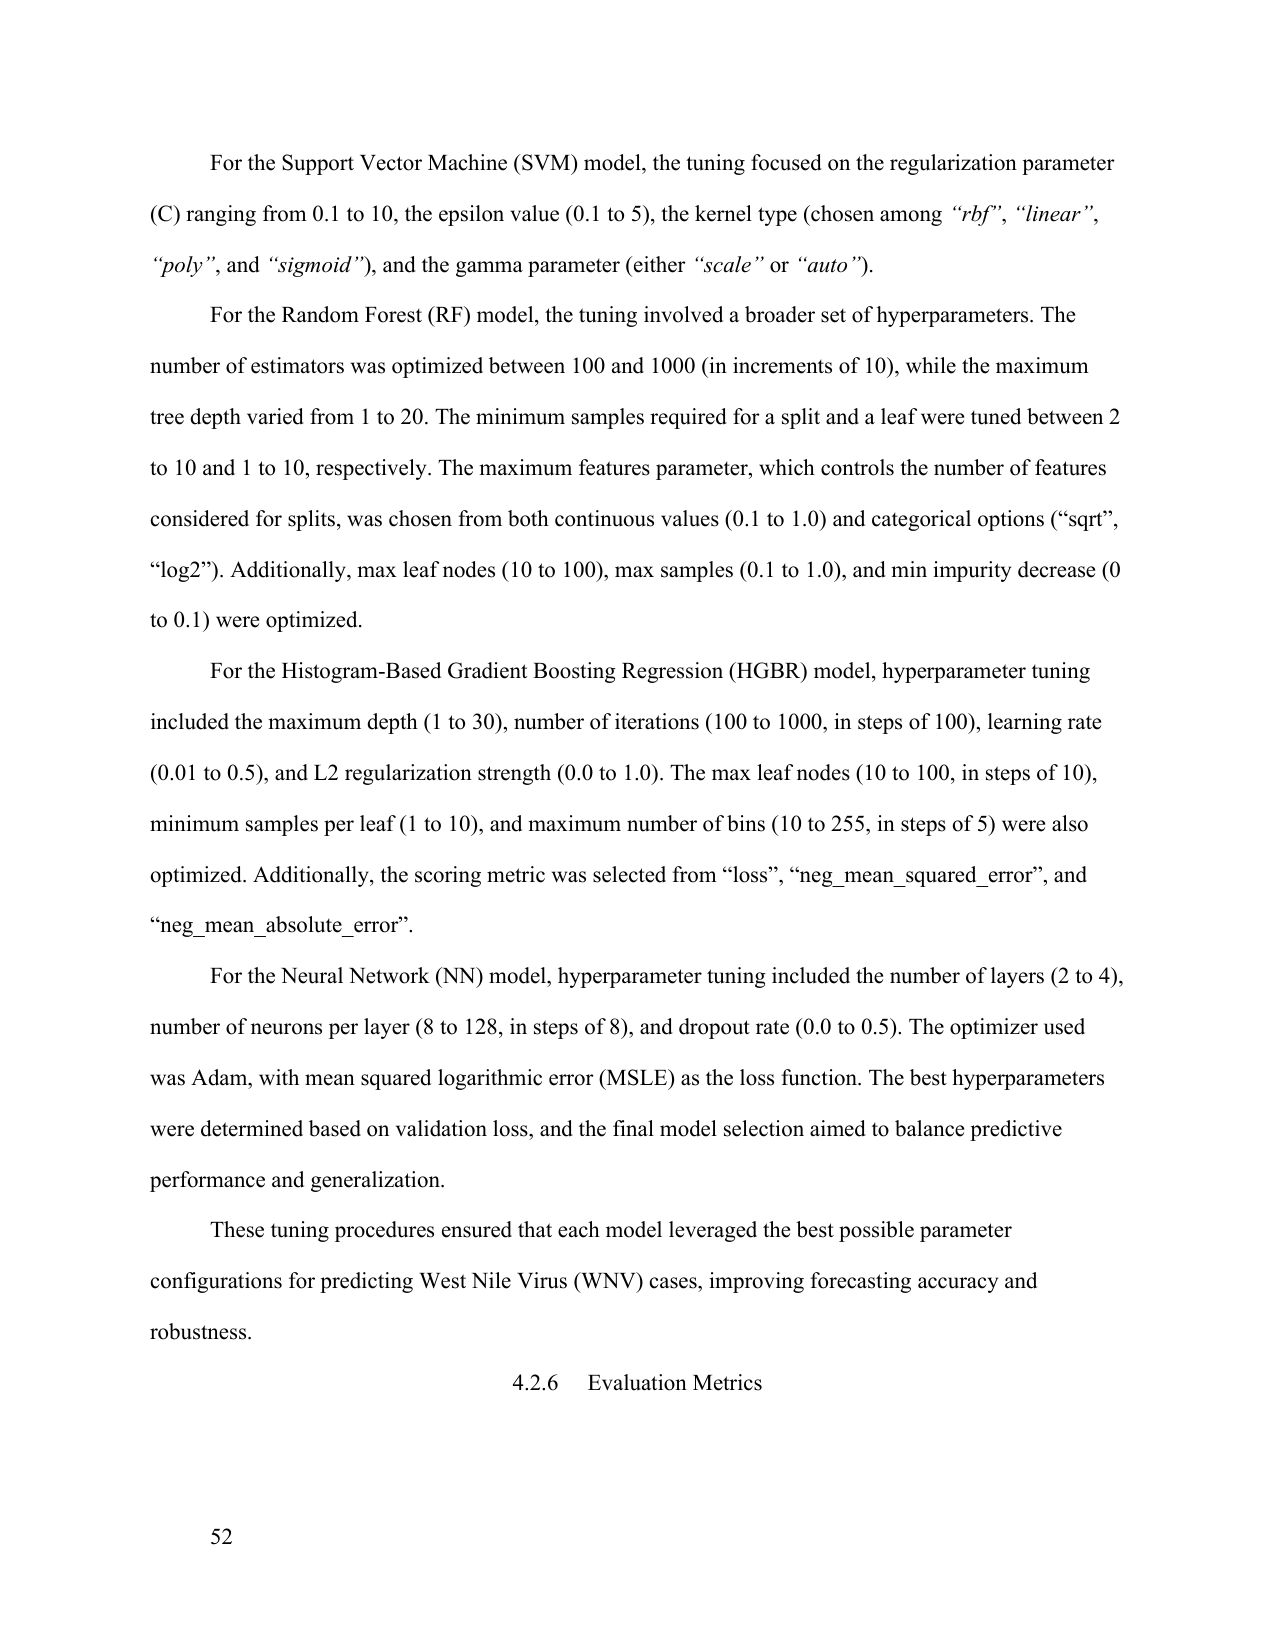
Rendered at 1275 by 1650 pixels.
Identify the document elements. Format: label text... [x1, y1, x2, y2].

text For the Random Forest (RF) model, the tuning involved a broader set of hyperparameters. The number of estimators was optimized between 100 and 1000 (in increments of 10), while the maximum tree depth varied from 1 to 20. The minimum samples required for a split and a leaf were tuned between 2 to 10 and 1 to 10, respectively. The maximum features parameter, which controls the number of features considered for splits, was chosen from both continuous values (0.1 to 1.0) and categorical options (“sqrt”, “log2”). Additionally, max leaf nodes (10 to 100), max samples (0.1 to 1.0), and min impurity decrease (0 to 0.1) were optimized. [150, 302, 1125, 633]
text These tuning procedures ensured that each model leveraged the best possible parameter configurations for predicting West Nile Virus (WNV) cases, improving forecasting accuracy and robustness. [150, 1217, 1125, 1344]
text For the Histogram-Based Gradient Boosting Regression (HGBR) model, hyperparameter tuning included the maximum depth (1 to 30), number of iterations (100 to 1000, in steps of 100), learning rate (0.01 to 0.5), and L2 regularization strength (0.0 to 1.0). The max leaf nodes (10 to 100, in steps of 10), minimum samples per leaf (1 to 10), and maximum number of bins (10 to 255, in steps of 5) were also optimized. Additionally, the scoring metric was selected from “loss”, “neg_mean_squared_error”, and “neg_mean_absolute_error”. [150, 658, 1125, 938]
subtitle Evaluation Metrics [150, 1370, 1125, 1395]
text For the Neural Network (NN) model, hyperparameter tuning included the number of layers (2 to 4), number of neurons per layer (8 to 128, in steps of 8), and dropout rate (0.0 to 0.5). The optimizer used was Adam, with mean squared logarithmic error (MSLE) as the loss function. The best hyperparameters were determined based on validation loss, and the final model selection aimed to balance predictive performance and generalization. [150, 963, 1125, 1192]
text For the Support Vector Machine (SVM) model, the tuning focused on the regularization parameter (C) ranging from 0.1 to 10, the epsilon value (0.1 to 5), the kernel type (chosen among “rbf”, “linear”, “poly”, and “sigmoid”), and the gamma parameter (either “scale” or “auto”). [150, 150, 1125, 277]
